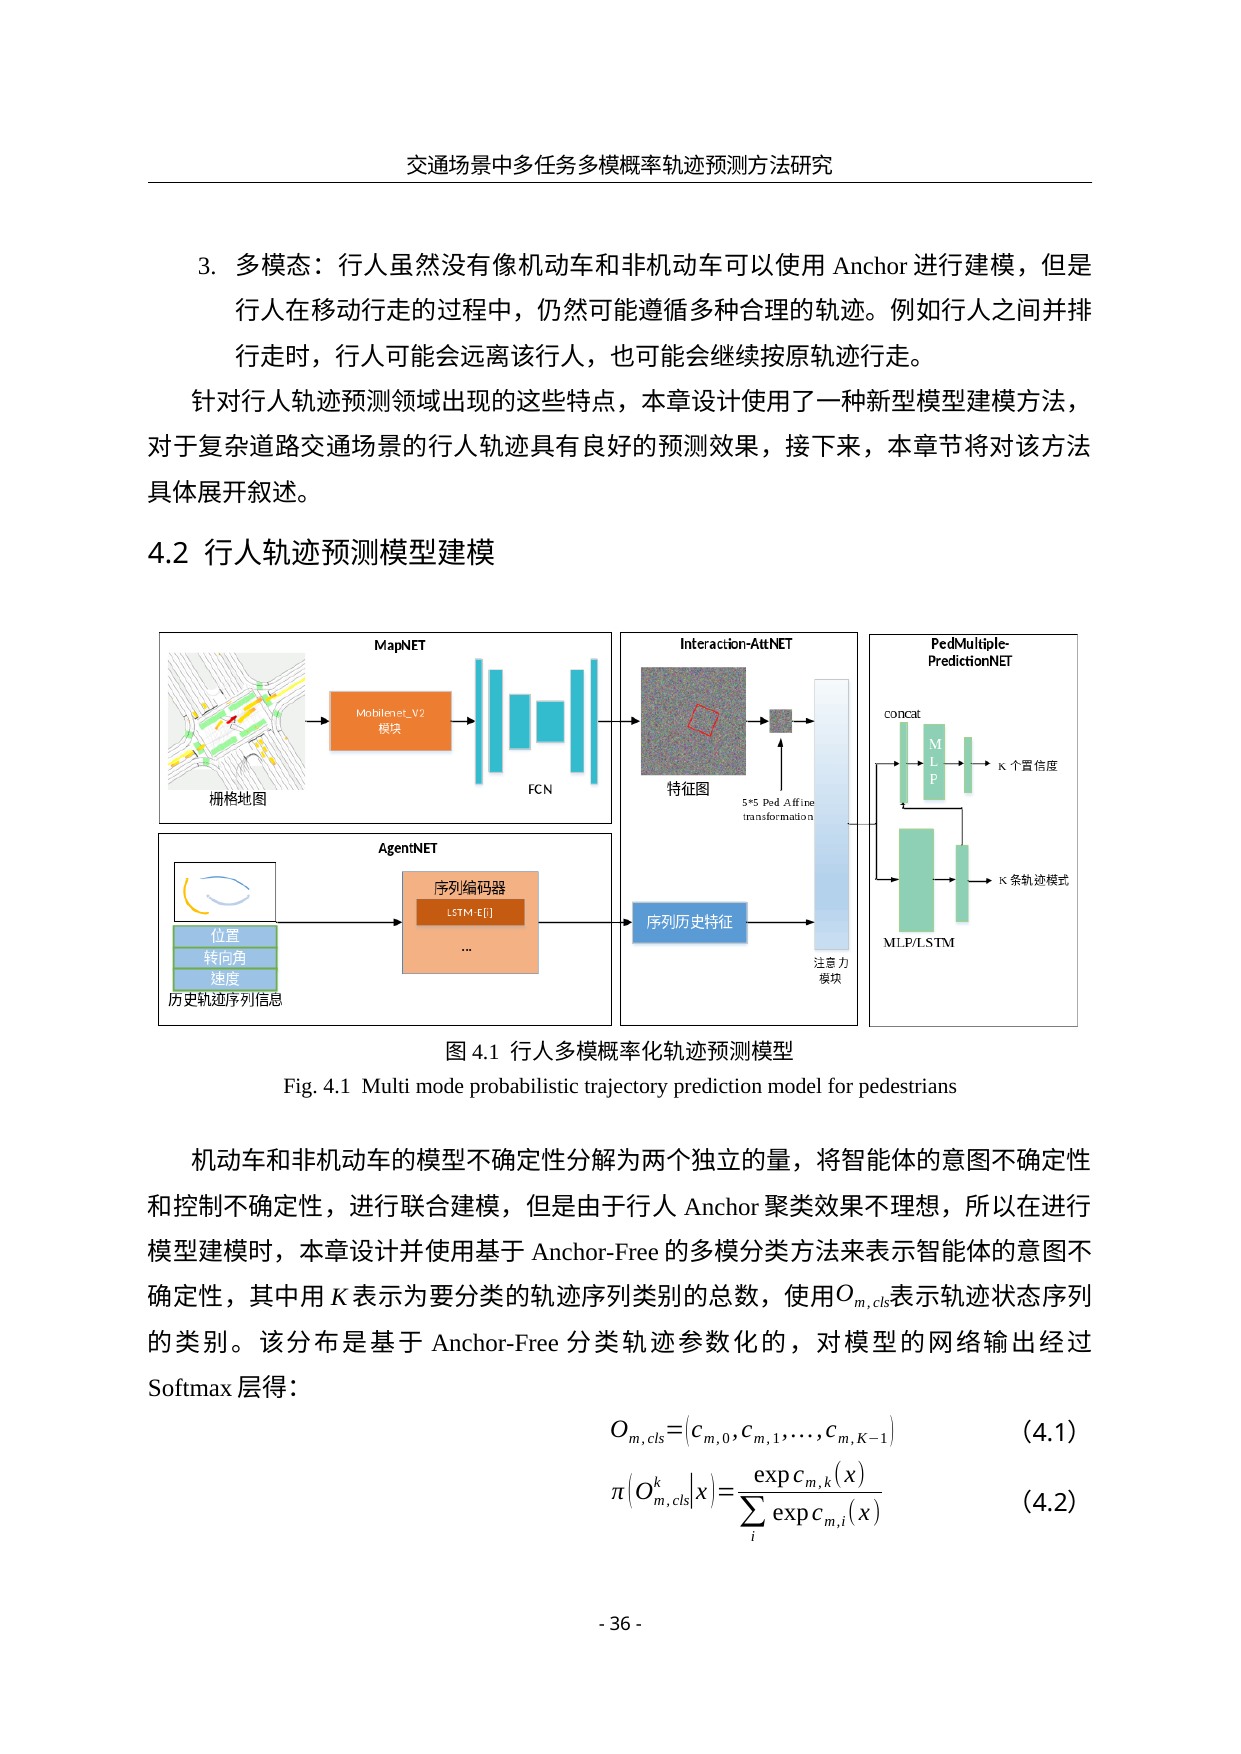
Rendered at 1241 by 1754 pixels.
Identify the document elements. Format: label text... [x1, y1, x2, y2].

text 图4.1 行人多模概率化轨迹预测模型 [148, 1034, 1092, 1065]
subtitle 4.2 行人轨迹预测模型建模 [148, 530, 1092, 572]
text （4.2） [148, 1459, 1092, 1545]
text 机动车和非机动车的模型不确定性分解为两个独立的量，将智能体的意图不确定性和控制不确定性，进行联合建模，但是由于行人Anchor聚类效果不理想，所以在进行模型建模时，本章设计并使用基于Anchor-Free的多模分类方法来表示智能体的意图不确定性，其中用K表示为要分类的轨迹序列类别的总数，使用表示轨迹状态序列的类别。该分布是基于Anchor-Free分类轨迹参数化的，对模型的网络输出经过Softmax层得： [148, 1141, 1092, 1403]
text （4.1） [148, 1413, 1092, 1450]
text Fig. 4.1 Multi mode probabilistic trajectory prediction model for pedestrians [148, 1073, 1092, 1098]
text 针对行人轨迹预测领域出现的这些特点，本章设计使用了一种新型模型建模方法，对于复杂道路交通场景的行人轨迹具有良好的预测效果，接下来，本章节将对该方法具体展开叙述。 [148, 381, 1092, 508]
list 多模态：行人虽然没有像机动车和非机动车可以使用Anchor进行建模，但是行人在移动行走的过程中，仍然可能遵循多种合理的轨迹。例如行人之间并排行走时，行人可能会远离该行人，也可能会继续按原轨迹行走。 [198, 246, 1092, 372]
